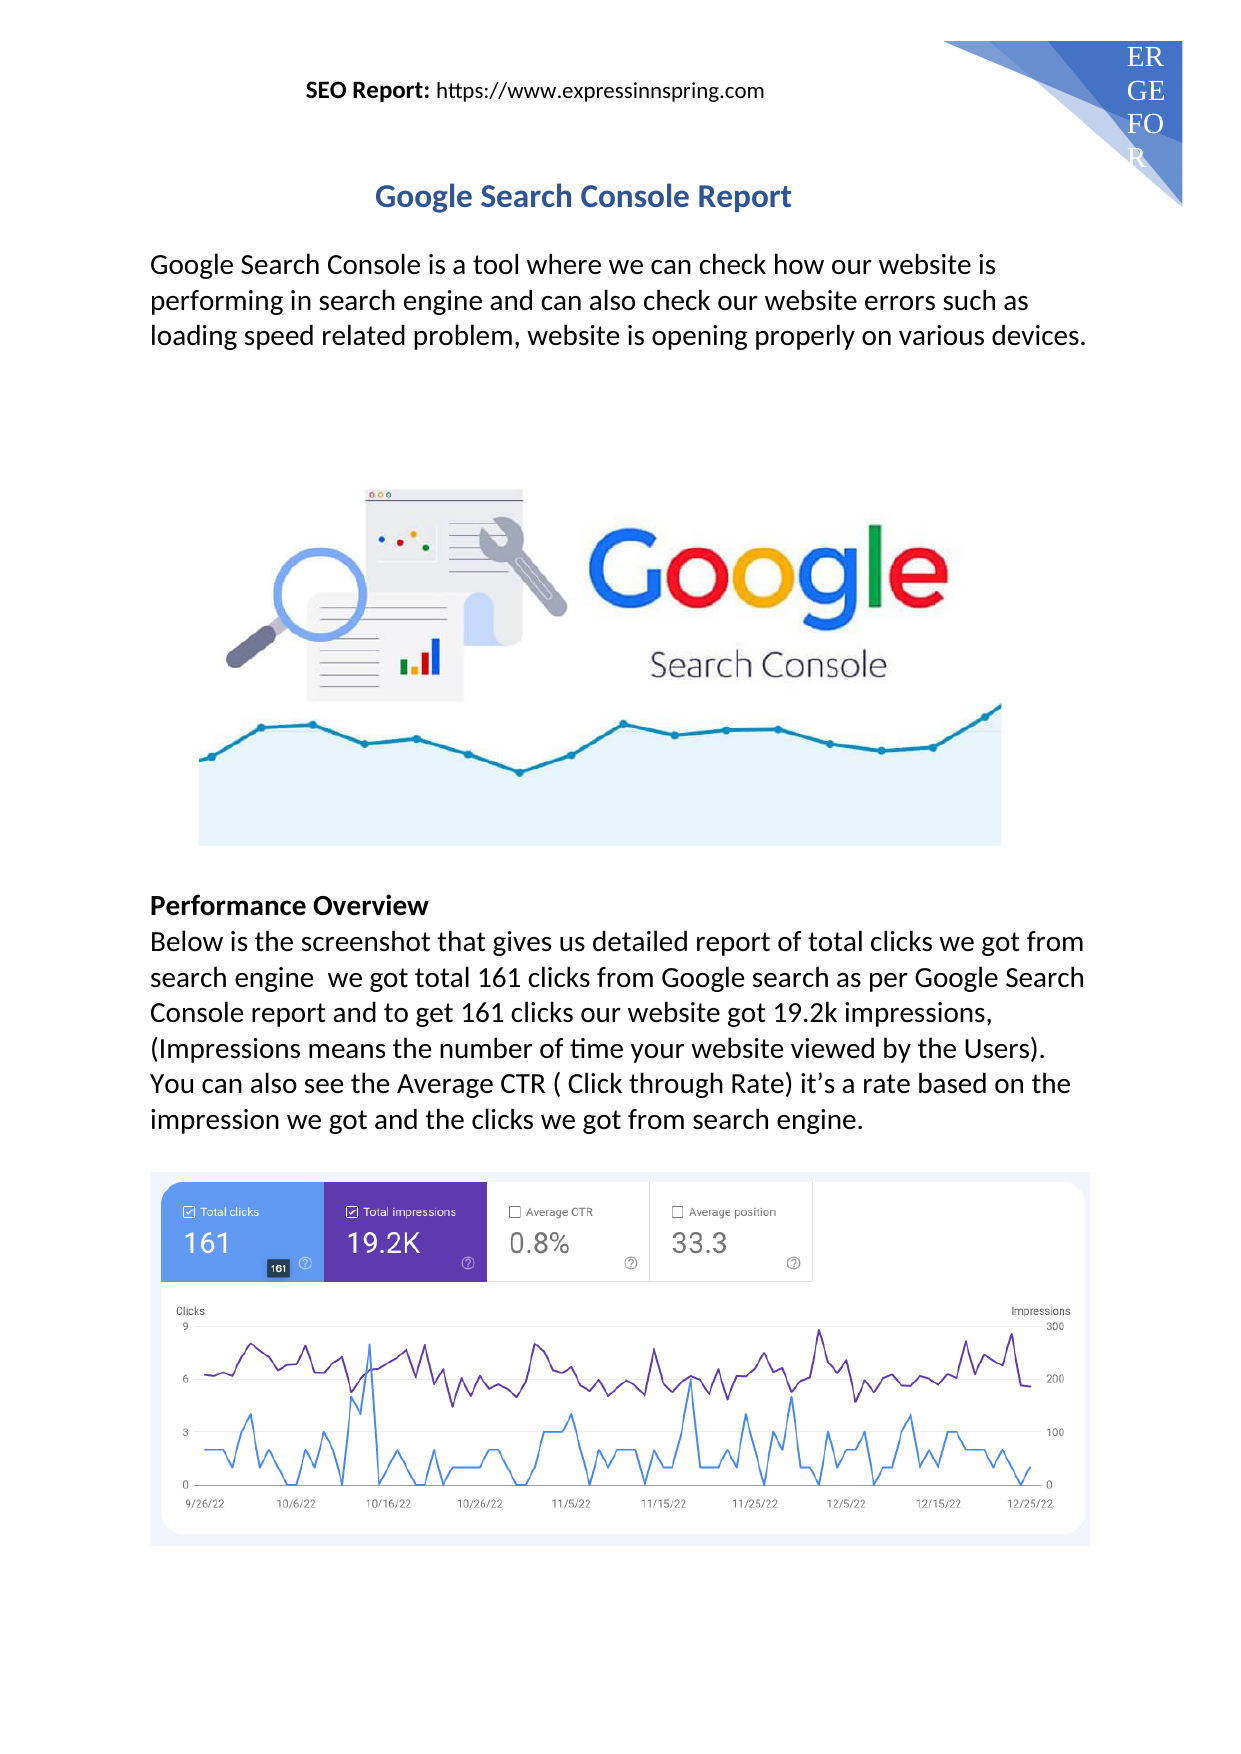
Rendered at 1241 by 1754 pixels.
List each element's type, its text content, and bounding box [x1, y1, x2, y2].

text Performance Overview [150, 887, 1090, 923]
picture [199, 448, 1002, 846]
subtitle Google Search Console Report [375, 175, 1090, 216]
picture [943, 41, 1183, 207]
text Below is the screenshot that gives us detailed report of total clicks we got from search engine we got total 161 clicks from Google search as per Google Search Console report and to get 161 clicks our website got 19.2k impressions, (Impressions means the number of time your website viewed by the Users). You can also see the Average CTR ( Click through Rate) it’s a rate based on the impression we got and the clicks we got from search engine. [150, 923, 1090, 1137]
picture [150, 1172, 1091, 1546]
text Google Search Console is a tool where we can check how our website is performing in search engine and can also check our website errors such as loading speed related problem, website is opening properly on various devices. [150, 246, 1090, 353]
